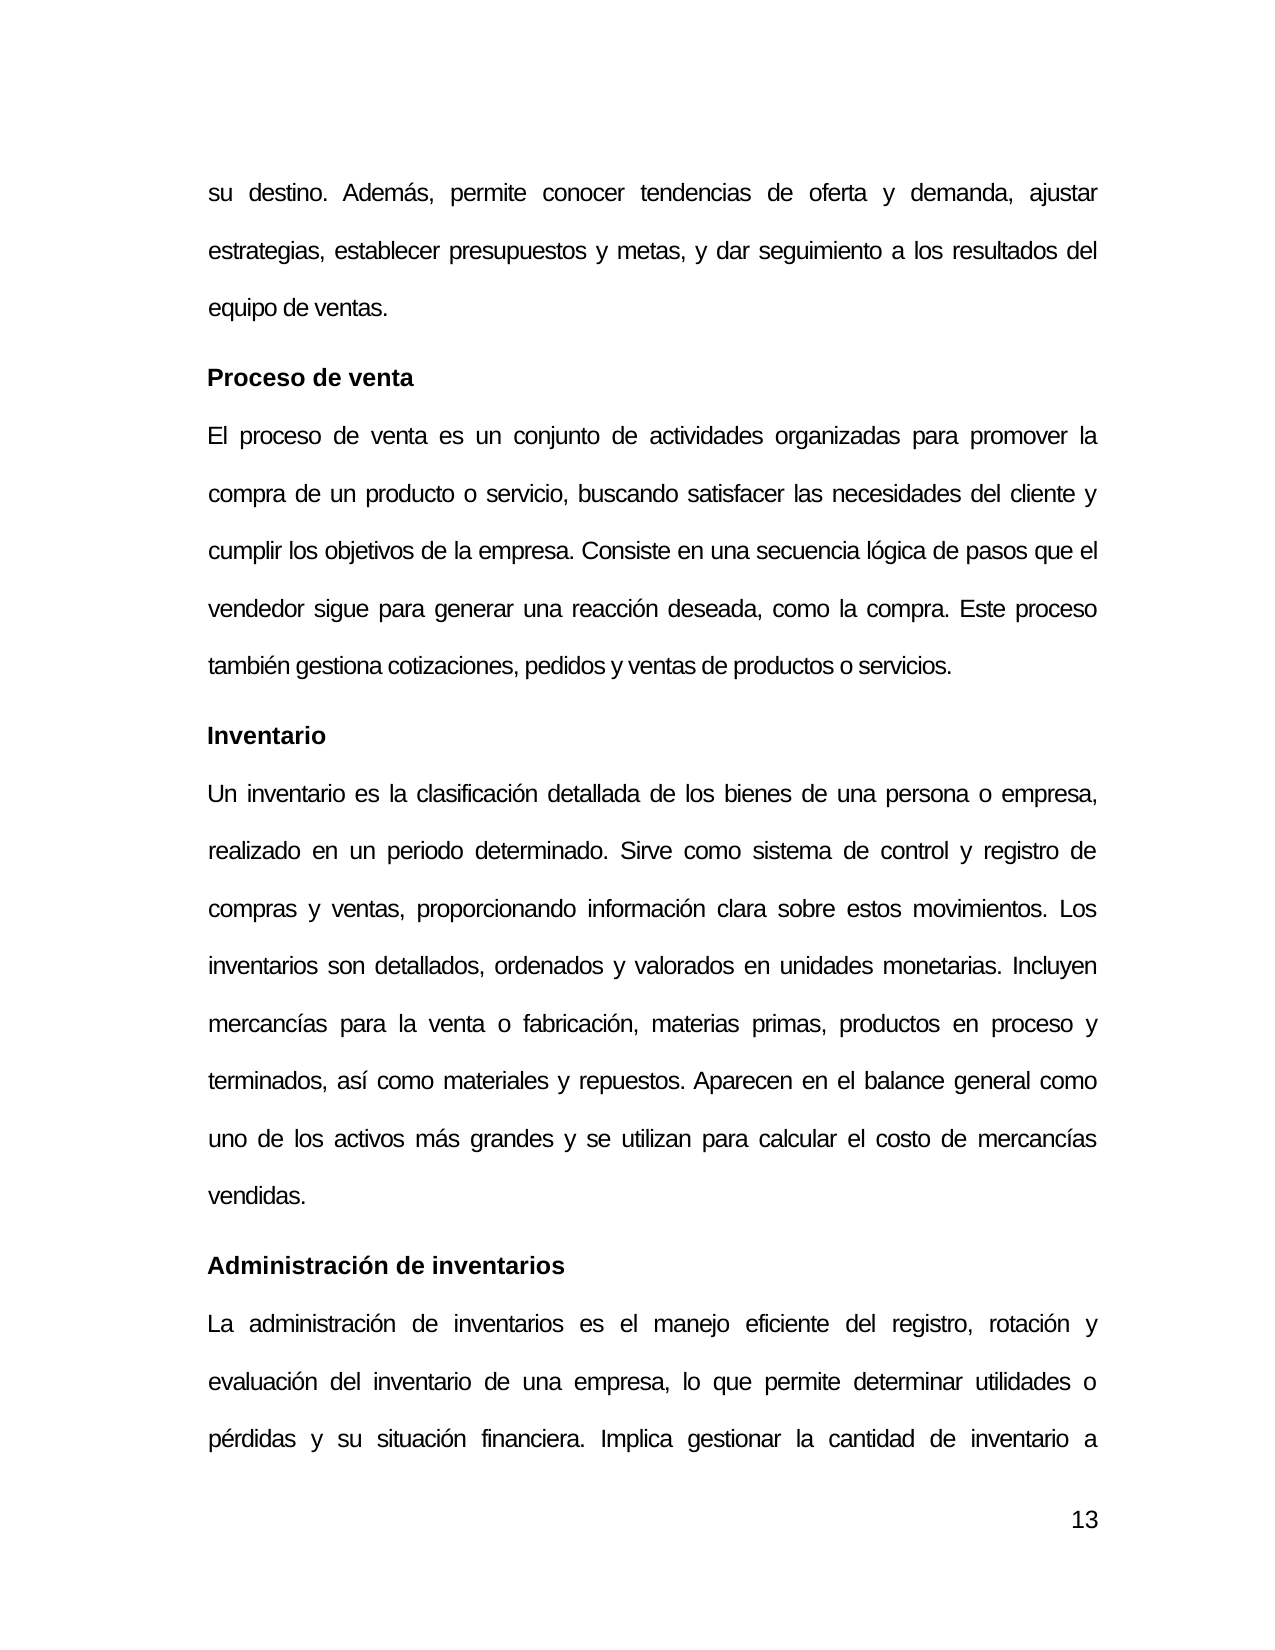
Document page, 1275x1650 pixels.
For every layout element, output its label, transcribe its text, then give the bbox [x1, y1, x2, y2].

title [207, 1309, 1098, 1453]
title El proceso de venta es un conjunto de actividades organizadas para promover la compra de un producto o servicio, buscando satisfacer las necesidades del cliente y cumplir los objetivos de la empresa. Consiste en una secuencia lógica de pasos que el vendedor sigue para generar una reacción deseada, como la compra. Este proceso también gestiona cotizaciones, pedidos y ventas de productos o servicios. [207, 421, 1098, 680]
text Inventario [207, 721, 1094, 750]
text Proceso de venta [207, 363, 1094, 392]
text Administración de inventarios [207, 1251, 1094, 1280]
title Un inventario es la clasificación detallada de los bienes de una persona o empresa, realizado en un periodo determinado. Sirve como sistema de control y registro de compras y ventas, proporcionando información clara sobre estos movimientos. Los inventarios son detallados, ordenados y valorados en unidades monetarias. Incluyen mercancías para la venta o fabricación, materias primas, productos en proceso y terminados, así como materiales y repuestos. Aparecen en el balance general como uno de los activos más grandes y se utilizan para calcular el costo de mercancías vendidas. [207, 779, 1098, 1210]
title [207, 178, 1098, 322]
